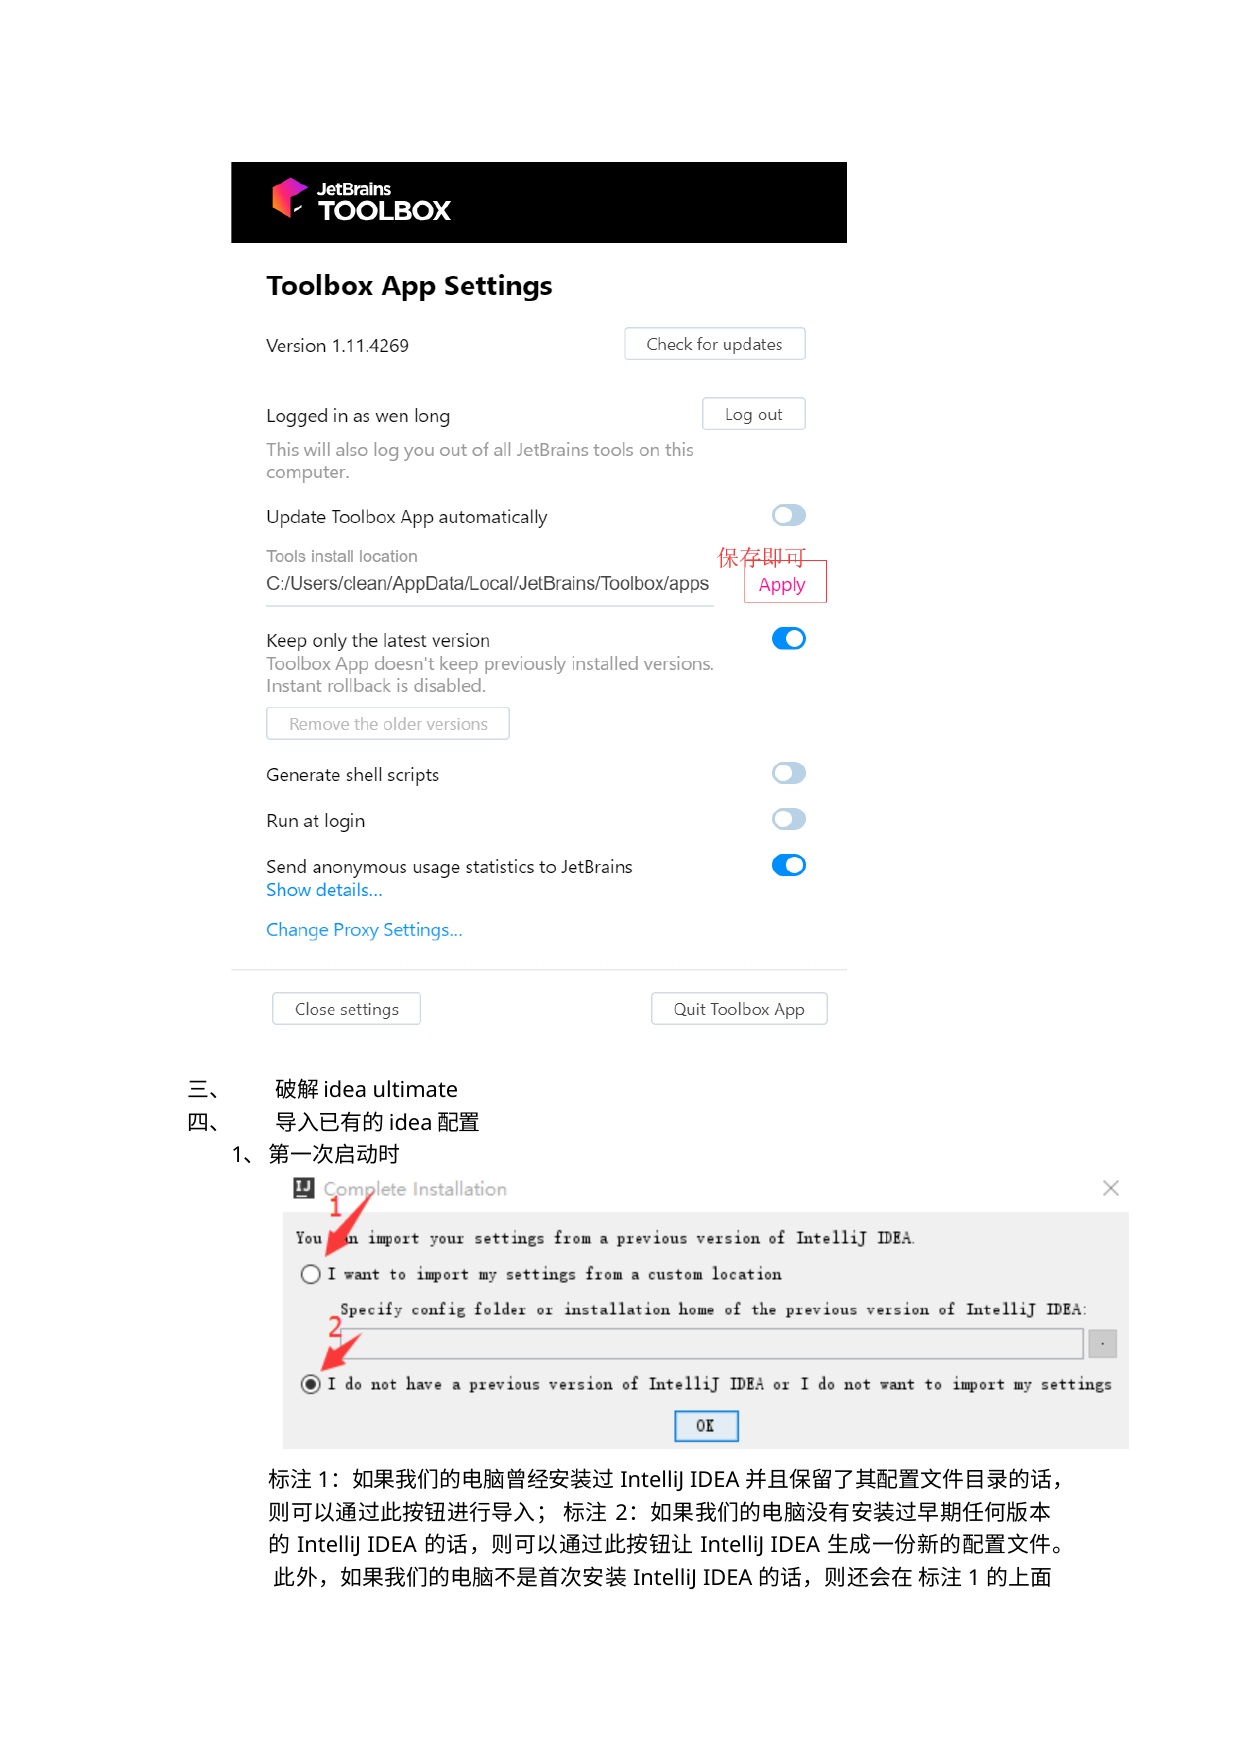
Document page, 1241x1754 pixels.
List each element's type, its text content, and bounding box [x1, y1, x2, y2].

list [269, 1462, 1053, 1592]
picture [268, 1169, 1134, 1449]
picture [231, 162, 847, 1045]
list 第一次启动时 [231, 1137, 1053, 1169]
list 破解idea ultimate [187, 1072, 1053, 1104]
list 导入已有的idea配置 [187, 1104, 1053, 1137]
